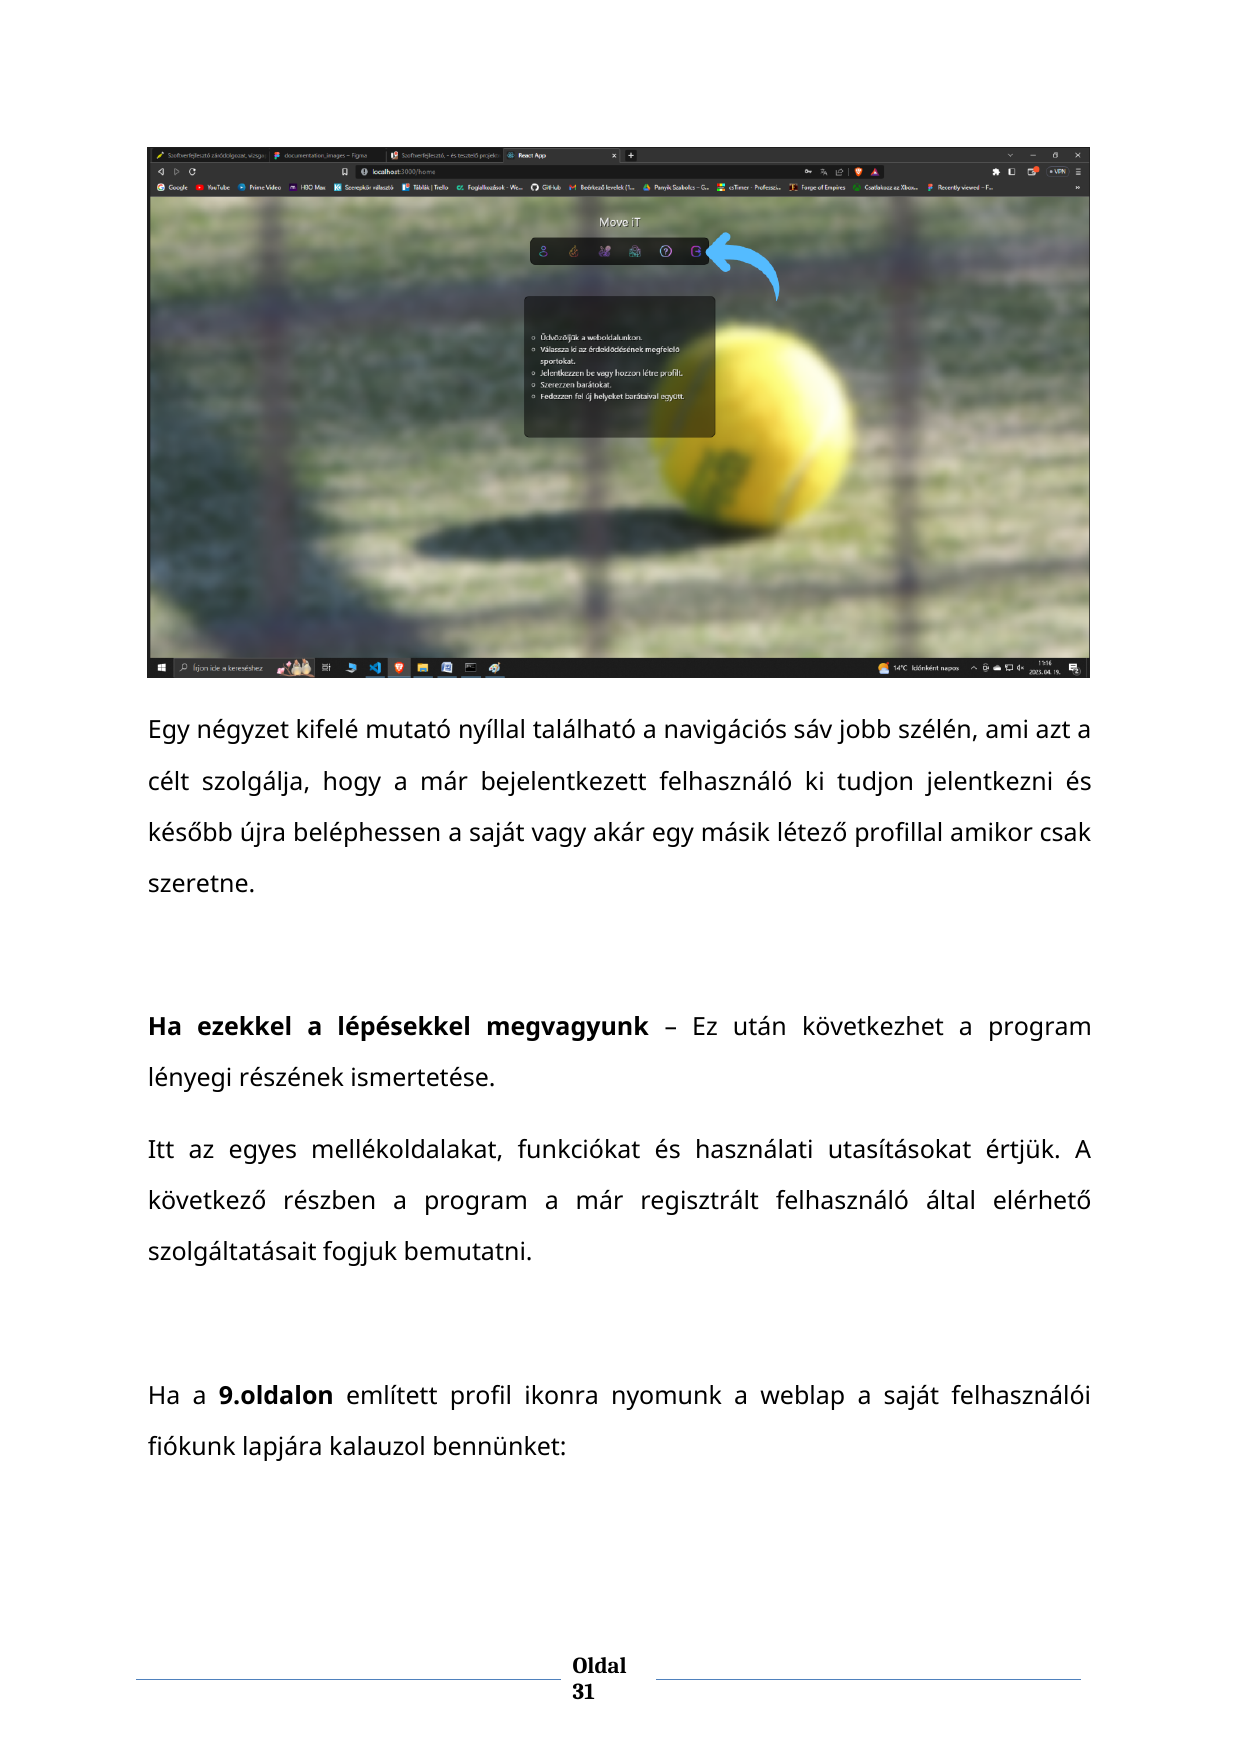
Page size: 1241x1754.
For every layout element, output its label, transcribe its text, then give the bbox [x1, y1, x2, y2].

text Egy négyzet kifelé mutató nyíllal található a navigációs sáv jobb szélén, ami azt a célt szolgálja, hogy a már bejelentkezett felhasználó ki tudjon jelentkezni és később újra beléphessen a saját vagy akár egy másik létező profillal amikor csak szeretne. [148, 712, 1093, 899]
text Ha a 9.oldalon említett profil ikonra nyomunk a weblap a saját felhasználói fiókunk lapjára kalauzol bennünket: [148, 1378, 1093, 1463]
text Ha ezekkel a lépésekkel megvagyunk – Ez után következhet a program lényegi részének ismertetése. [148, 1009, 1093, 1094]
picture [147, 147, 1090, 678]
text Itt az egyes mellékoldalakat, funkciókat és használati utasításokat értjük. A következő részben a program a már regisztrált felhasználó által elérhető szolgáltatásait fogjuk bemutatni. [148, 1132, 1093, 1268]
